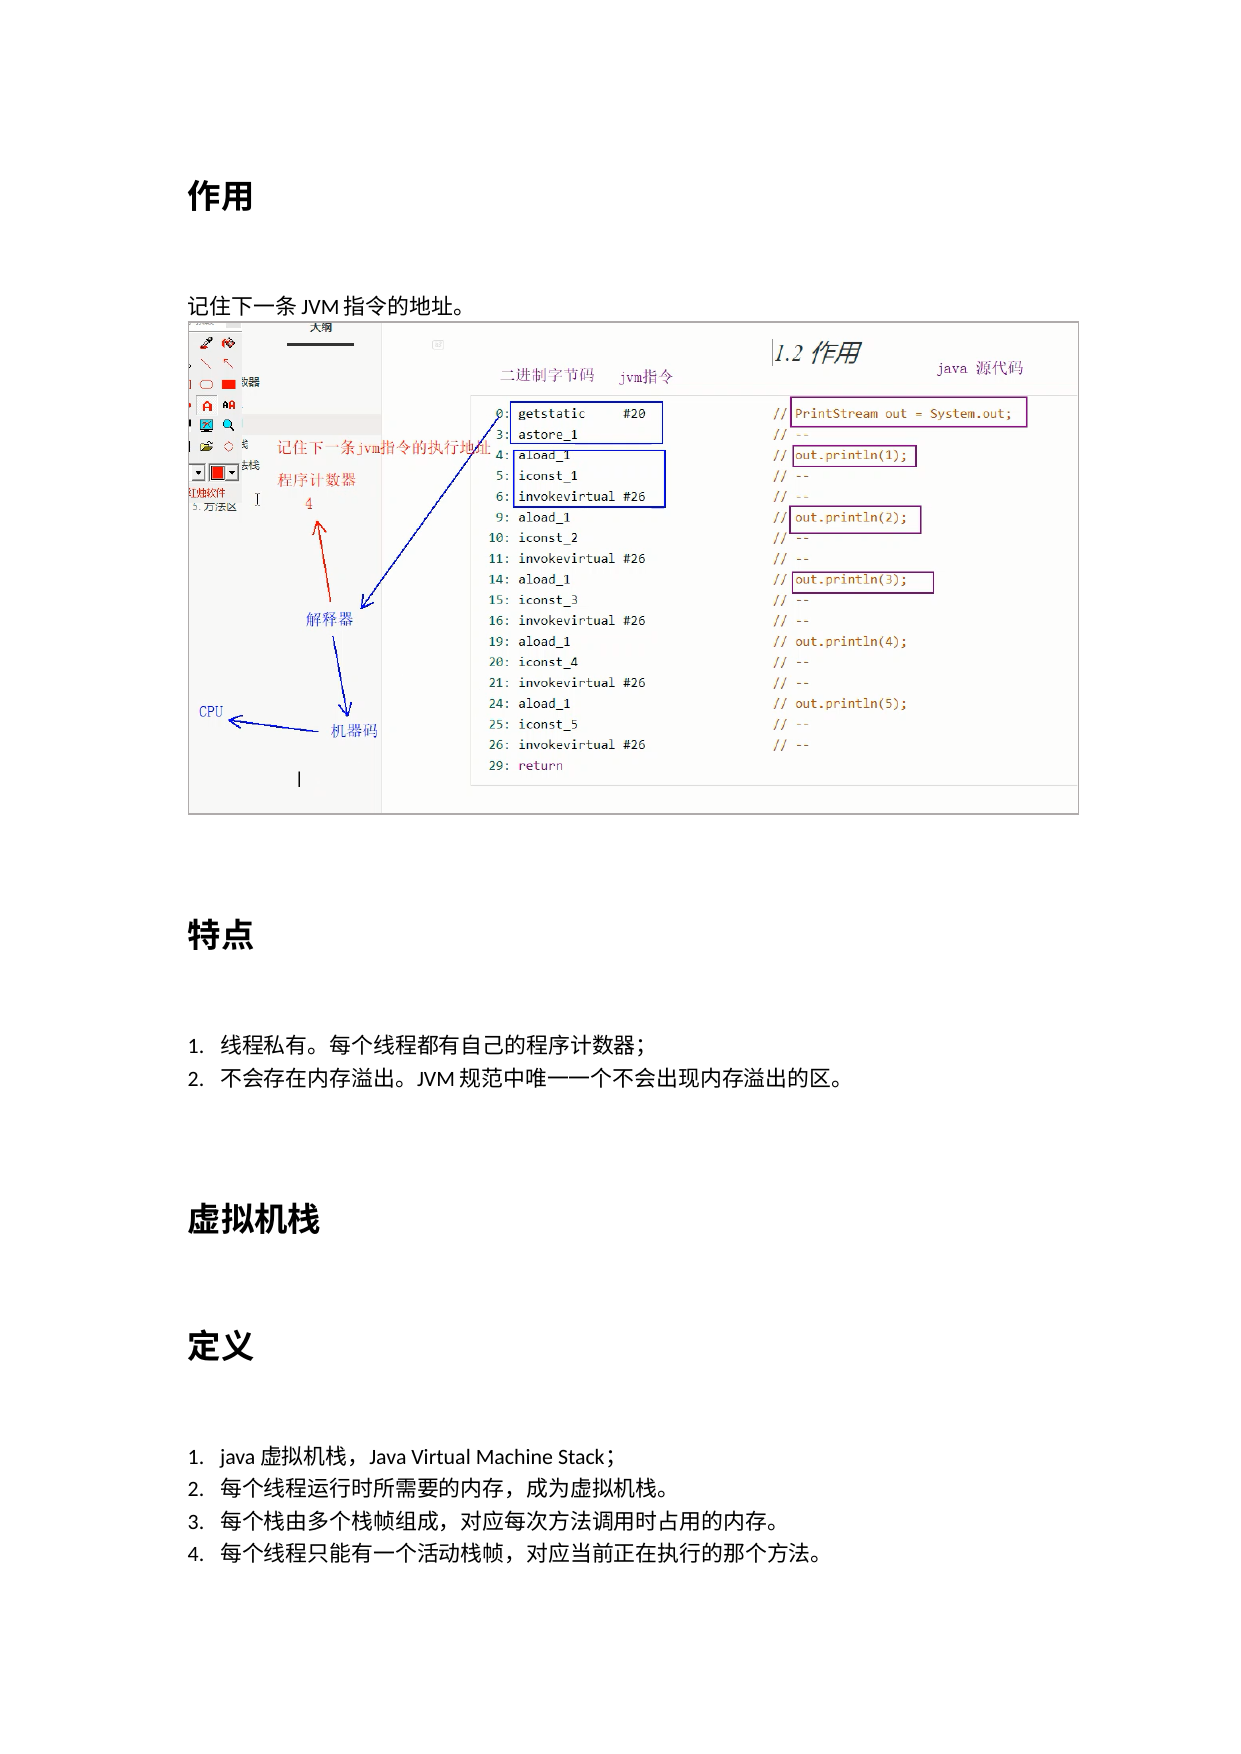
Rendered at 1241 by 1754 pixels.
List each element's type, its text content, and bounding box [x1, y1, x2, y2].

picture [189, 323, 1078, 813]
subtitle 定义 [187, 1311, 1053, 1376]
list 不会存在内存溢出。JVM规范中唯一一个不会出现内存溢出的区。 [187, 1060, 1053, 1093]
subtitle 虚拟机栈 [187, 1185, 1053, 1250]
list java虚拟机栈，Java Virtual Machine Stack； [187, 1438, 1053, 1471]
list 每个线程运行时所需要的内存，成为虚拟机栈。 [187, 1471, 1053, 1503]
subtitle 特点 [187, 901, 1053, 966]
list 每个栈由多个栈帧组成，对应每次方法调用时占用的内存。 [187, 1503, 1053, 1536]
subtitle 作用 [187, 162, 1053, 227]
list 线程私有。每个线程都有自己的程序计数器； [187, 1028, 1053, 1060]
list 每个线程只能有一个活动栈帧，对应当前正在执行的那个方法。 [187, 1536, 1053, 1568]
text 记住下一条JVM指令的地址。 [187, 289, 1053, 321]
